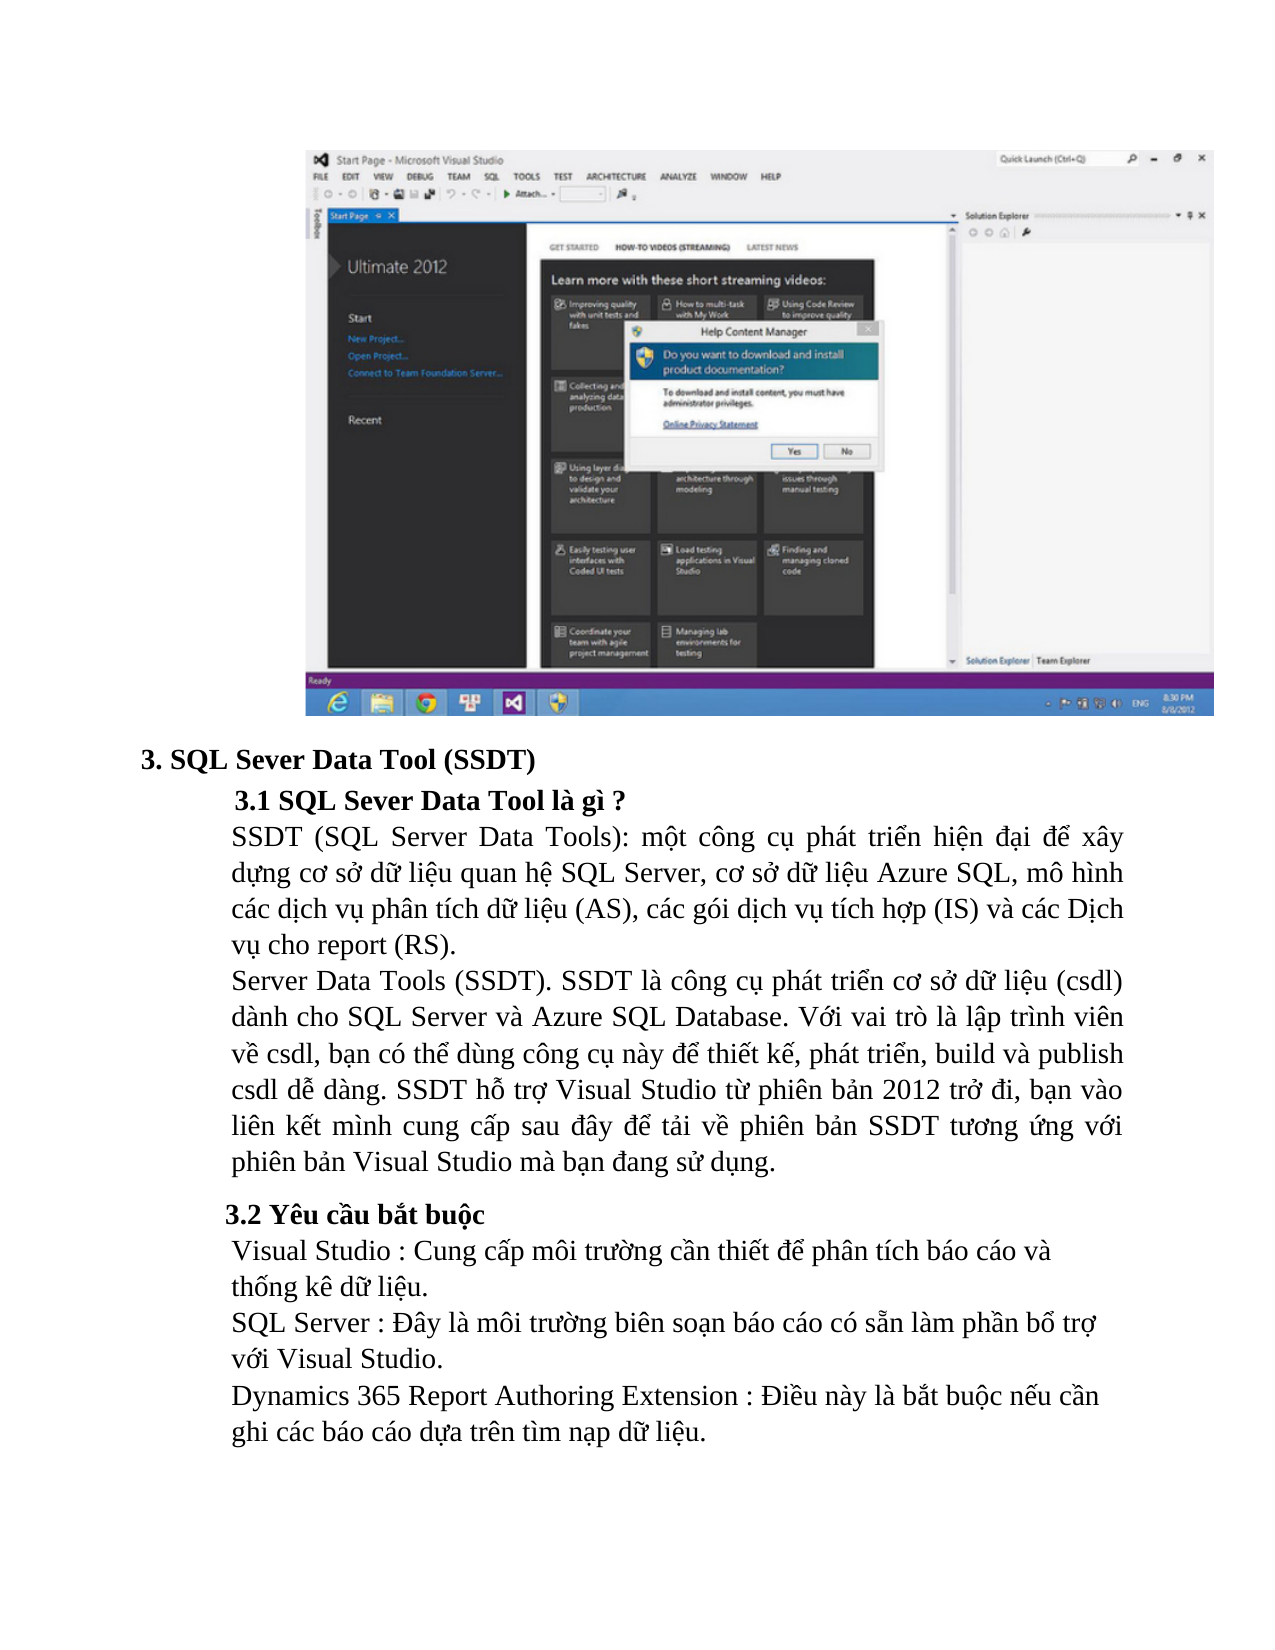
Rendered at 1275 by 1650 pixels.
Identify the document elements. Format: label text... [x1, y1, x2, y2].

subtitle 3.2 Yêu cầu bắt buộc [112, 1197, 1125, 1231]
picture [300, 150, 1214, 716]
text Visual Studio : Cung cấp môi trường cần thiết để phân tích báo cáo và thống kê dữ liệu. SQL Server : Đây là môi trường biên soạn báo cáo có sẵn làm phần bổ trợ với Visual Studio. Dynamics 365 Report Authoring Extension : Điều này là bắt buộc nếu cần ghi các báo cáo dựa trên tìm nạp dữ liệu. [231, 1233, 1125, 1447]
list SSDT (SQL Server Data Tools): một công cụ phát triển hiện đại để xây dựng cơ sở dữ liệu quan hệ SQL Server, cơ sở dữ liệu Azure SQL, mô hình các dịch vụ phân tích dữ liệu (AS), các gói dịch vụ tích hợp (IS) và các Dịch vụ cho report (RS). [231, 819, 1125, 961]
list Server Data Tools (SSDT). SSDT là công cụ phát triển cơ sở dữ liệu (csdl) dành cho SQL Server và Azure SQL Database. Với vai trò là lập trình viên về csdl, bạn có thể dùng công cụ này để thiết kế, phát triển, build và publish csdl dễ dàng. SSDT hỗ trợ Visual Studio từ phiên bản 2012 trở đi, bạn vào liên kết mình cung cấp sau đây để tải về phiên bản SSDT tương ứng với phiên bản Visual Studio mà bạn đang sử dụng. [231, 963, 1125, 1178]
subtitle 3. SQL Sever Data Tool (SSDT) [112, 742, 1125, 776]
subtitle 3.1 SQL Sever Data Tool là gì ? [112, 783, 1125, 816]
